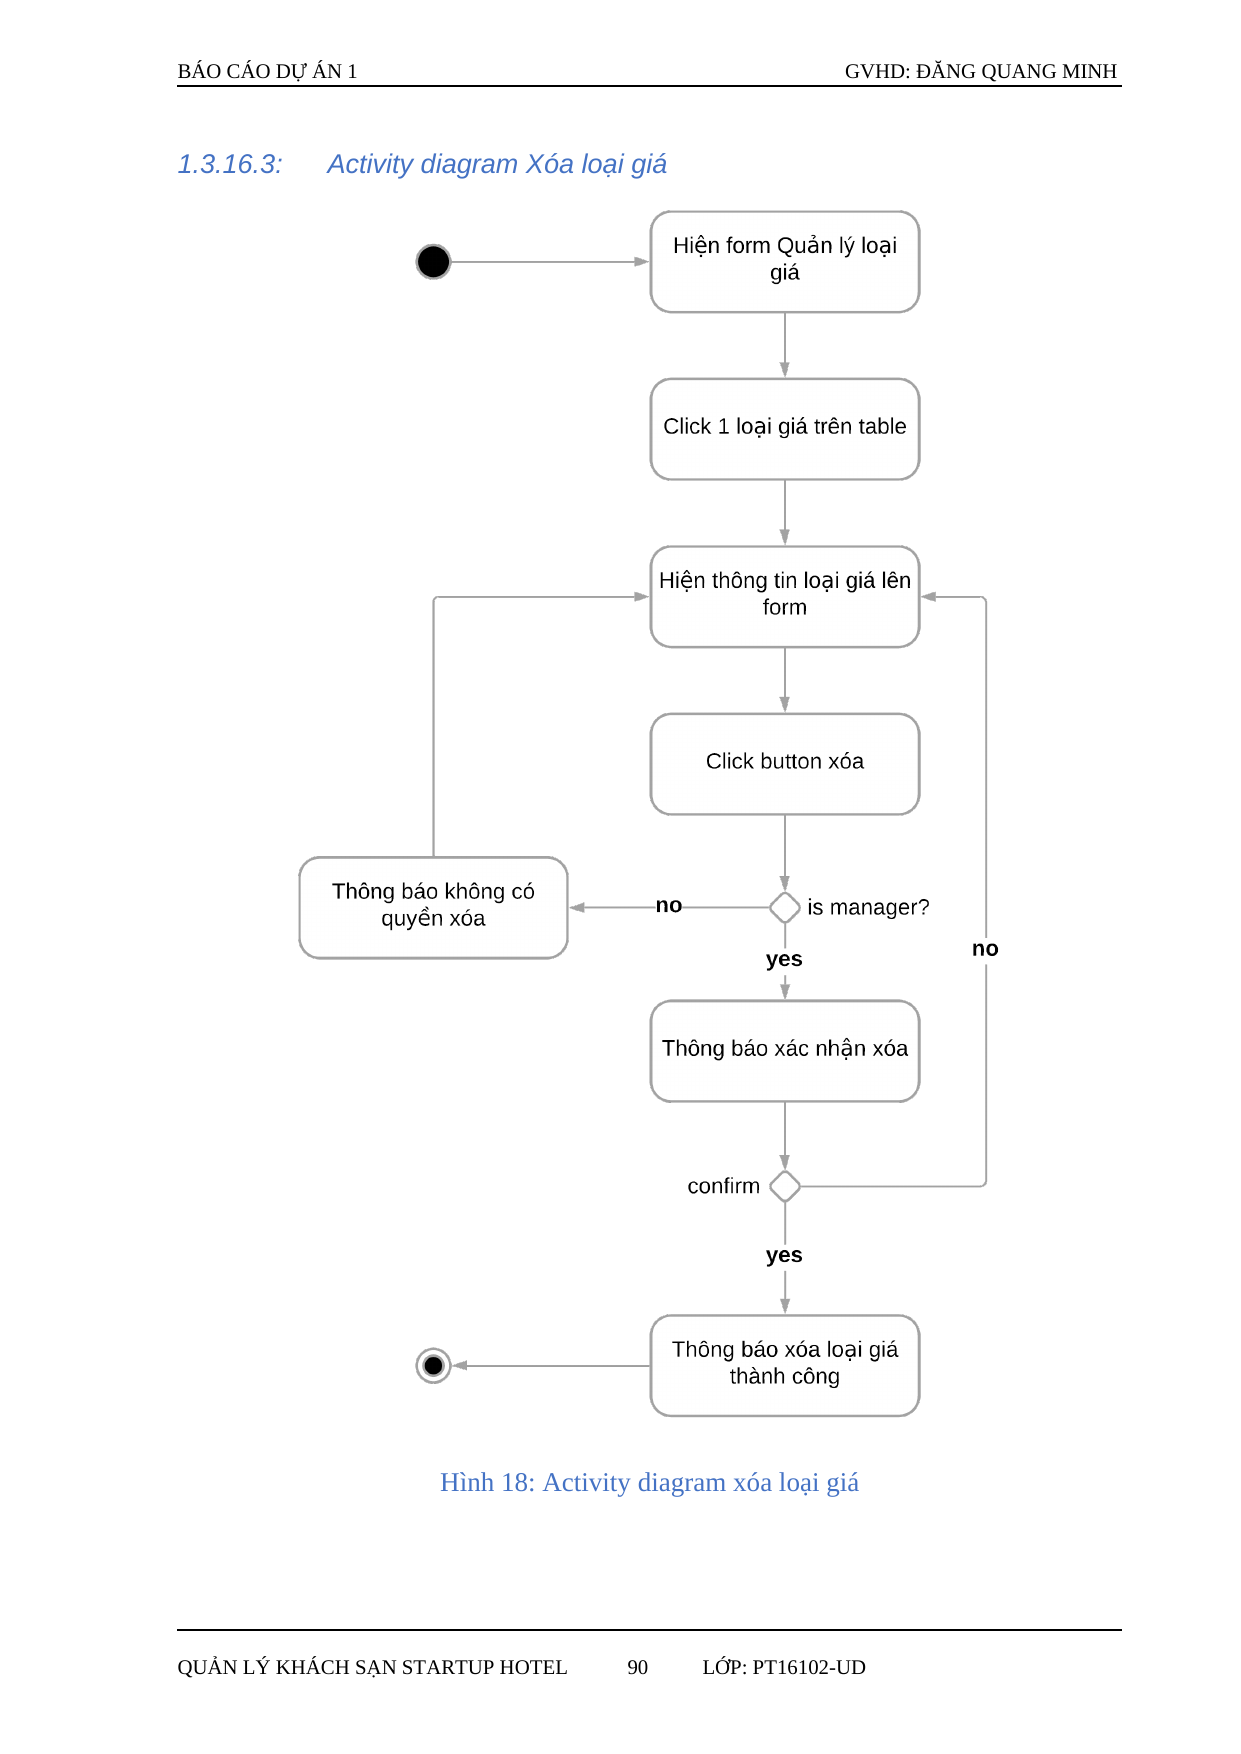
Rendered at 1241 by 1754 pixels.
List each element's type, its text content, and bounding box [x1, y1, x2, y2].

picture [266, 178, 1033, 1450]
subtitle Activity diagram Xóa loại giá [177, 148, 1122, 179]
